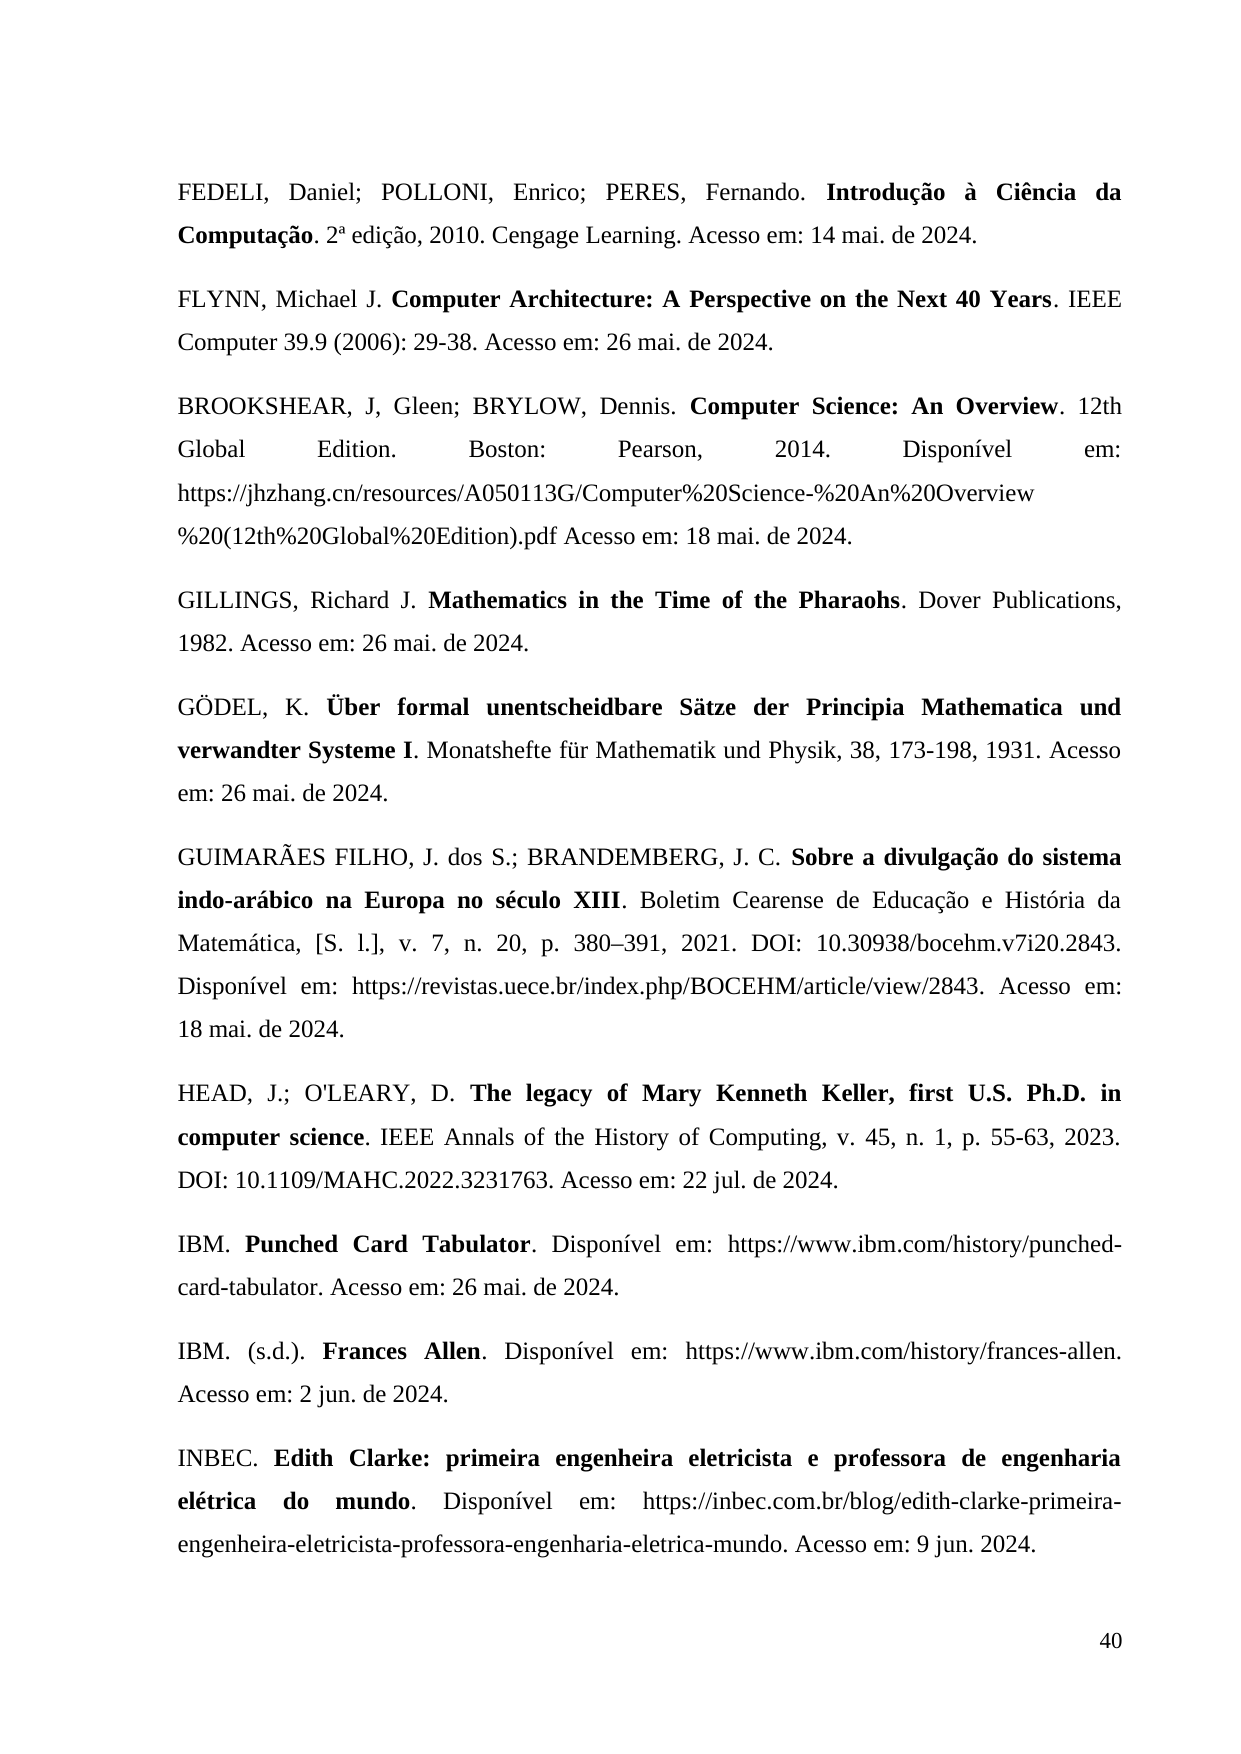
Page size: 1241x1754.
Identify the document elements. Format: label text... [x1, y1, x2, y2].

text INBEC. Edith Clarke: primeira engenheira eletricista e professora de engenharia elétrica do mundo. Disponível em: https://inbec.com.br/blog/edith-clarke-primeira-engenheira-eletricista-professora-engenharia-eletrica-mundo. Acesso em: 9 jun. 2024. [177, 1443, 1122, 1558]
text BROOKSHEAR, J, Gleen; BRYLOW, Dennis. Computer Science: An Overview. 12th Global Edition. Boston: Pearson, 2014. Disponível em: https://jhzhang.cn/resources/A050113G/Computer%20Science-%20An%20Overview%20(12th%20Global%20Edition).pdf Acesso em: 18 mai. de 2024. [177, 391, 1122, 549]
text IBM. Punched Card Tabulator. Disponível em: https://www.ibm.com/history/punched-card-tabulator. Acesso em: 26 mai. de 2024. [177, 1229, 1122, 1301]
text HEAD, J.; O'LEARY, D. The legacy of Mary Kenneth Keller, first U.S. Ph.D. in computer science. IEEE Annals of the History of Computing, v. 45, n. 1, p. 55-63, 2023. DOI: 10.1109/MAHC.2022.3231763. Acesso em: 22 jul. de 2024. [177, 1078, 1122, 1193]
text GILLINGS, Richard J. Mathematics in the Time of the Pharaohs. Dover Publications, 1982. Acesso em: 26 mai. de 2024. [177, 585, 1122, 657]
text GUIMARÃES FILHO, J. dos S.; BRANDEMBERG, J. C. Sobre a divulgação do sistema indo-arábico na Europa no século XIII. Boletim Cearense de Educação e História da Matemática, [S. l.], v. 7, n. 20, p. 380–391, 2021. DOI: 10.30938/bocehm.v7i20.2843. Disponível em: https://revistas.uece.br/index.php/BOCEHM/article/view/2843. Acesso em: 18 mai. de 2024. [177, 842, 1122, 1043]
text IBM. (s.d.). Frances Allen. Disponível em: https://www.ibm.com/history/frances-allen. Acesso em: 2 jun. de 2024. [177, 1336, 1122, 1408]
text GÖDEL, K. Über formal unentscheidbare Sätze der Principia Mathematica und verwandter Systeme I. Monatshefte für Mathematik und Physik, 38, 173-198, 1931. Acesso em: 26 mai. de 2024. [177, 692, 1122, 807]
text FEDELI, Daniel; POLLONI, Enrico; PERES, Fernando. Introdução à Ciência da Computação. 2ª edição, 2010. Cengage Learning. Acesso em: 14 mai. de 2024. [177, 177, 1122, 249]
text FLYNN, Michael J. Computer Architecture: A Perspective on the Next 40 Years. IEEE Computer 39.9 (2006): 29-38. Acesso em: 26 mai. de 2024. [177, 284, 1122, 356]
